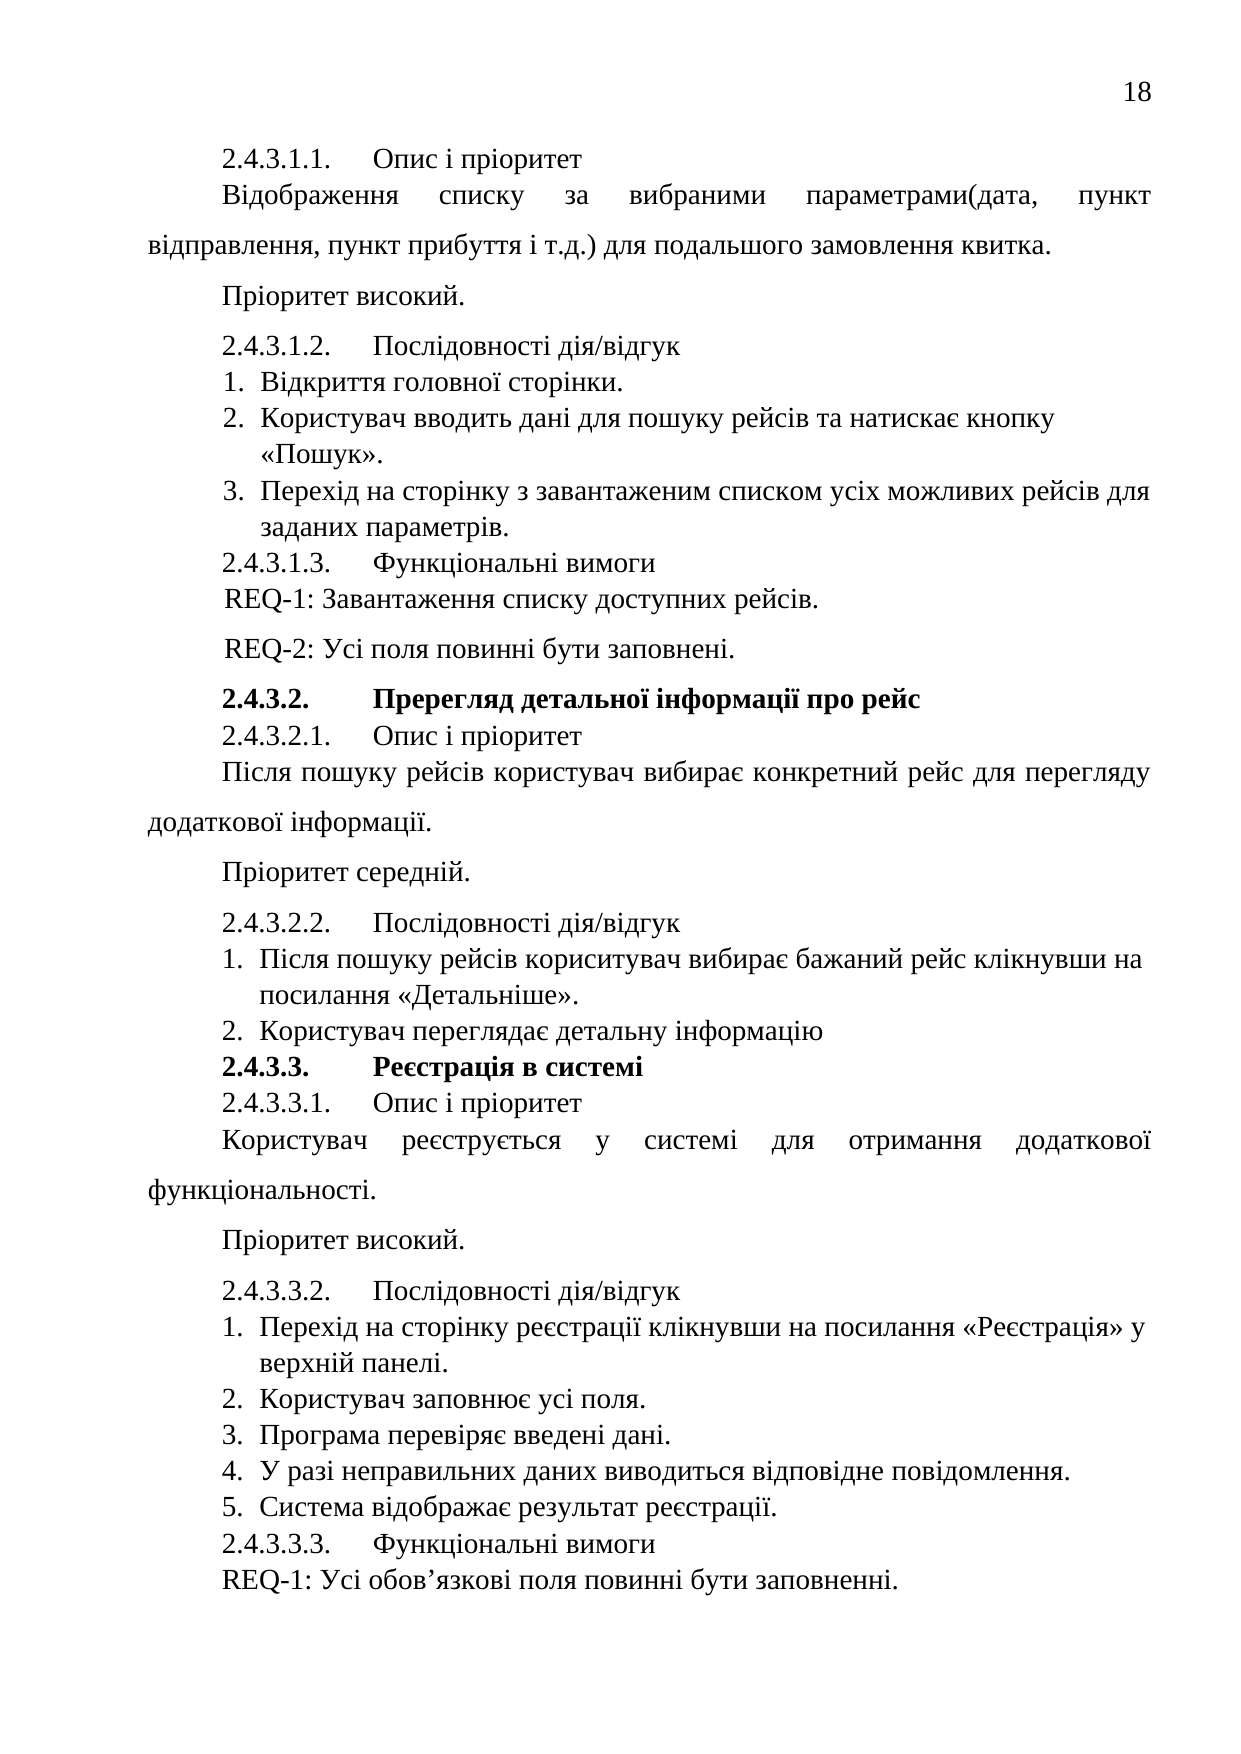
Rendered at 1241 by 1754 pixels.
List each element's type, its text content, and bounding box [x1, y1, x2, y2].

text REQ-1: Завантаження списку доступних рейсів. [223, 581, 1152, 614]
list Програма перевіряє введені дані. [222, 1417, 1152, 1451]
list Функціональні вимоги [222, 1526, 1152, 1559]
list Функціональні вимоги [222, 545, 1152, 578]
text Користувач реєструється у системі для отримання додаткової функціональності. [148, 1122, 1152, 1206]
list Послідовності дія/відгук [222, 905, 1152, 938]
list Опис і пріоритет [222, 1086, 1152, 1119]
list Реєстрація в системі [148, 1049, 1152, 1083]
text REQ-2: Усі поля повинні бути заповнені. [223, 631, 1152, 665]
list Опис і пріоритет [222, 718, 1152, 751]
list Відкриття головної сторінки. [223, 364, 1152, 398]
text Відображення списку за вибраними параметрами(дата, пункт відправлення, пункт прибуття і т.д.) для подальшого замовлення квитка. [148, 177, 1152, 261]
list Перехід на сторінку реєстрації клікнувши на посилання «Реєстрація» у верхній панелі. [222, 1309, 1152, 1378]
text Після пошуку рейсів користувач вибирає конкретний рейс для перегляду додаткової інформації. [148, 754, 1152, 838]
list У разі неправильних даних виводиться відповідне повідомлення. [222, 1453, 1152, 1487]
list Користувач заповнює усі поля. [222, 1381, 1152, 1415]
text REQ-1: Усі обов’язкові поля повинні бути заповненні. [222, 1562, 1152, 1595]
text Пріоритет середній. [148, 854, 1152, 888]
list Пререгляд детальної інформації про рейс [148, 682, 1152, 715]
text Пріоритет високий. [148, 278, 1152, 311]
list Користувач переглядає детальну інформацію [222, 1013, 1152, 1047]
list Послідовності дія/відгук [222, 1273, 1152, 1306]
list Перехід на сторінку з завантаженим списком усіх можливих рейсів для заданих параметрів. [223, 473, 1152, 542]
text Пріоритет високий. [148, 1222, 1152, 1256]
list Система відображає результат реєстрації. [222, 1489, 1152, 1523]
list Послідовності дія/відгук [222, 328, 1152, 362]
list Користувач вводить дані для пошуку рейсів та натискає кнопку «Пошук». [223, 400, 1152, 470]
list Опис і пріоритет [222, 141, 1152, 174]
list Після пошуку рейсів кориситувач вибирає бажаний рейс клікнувши на посилання «Детальніше». [222, 941, 1152, 1011]
